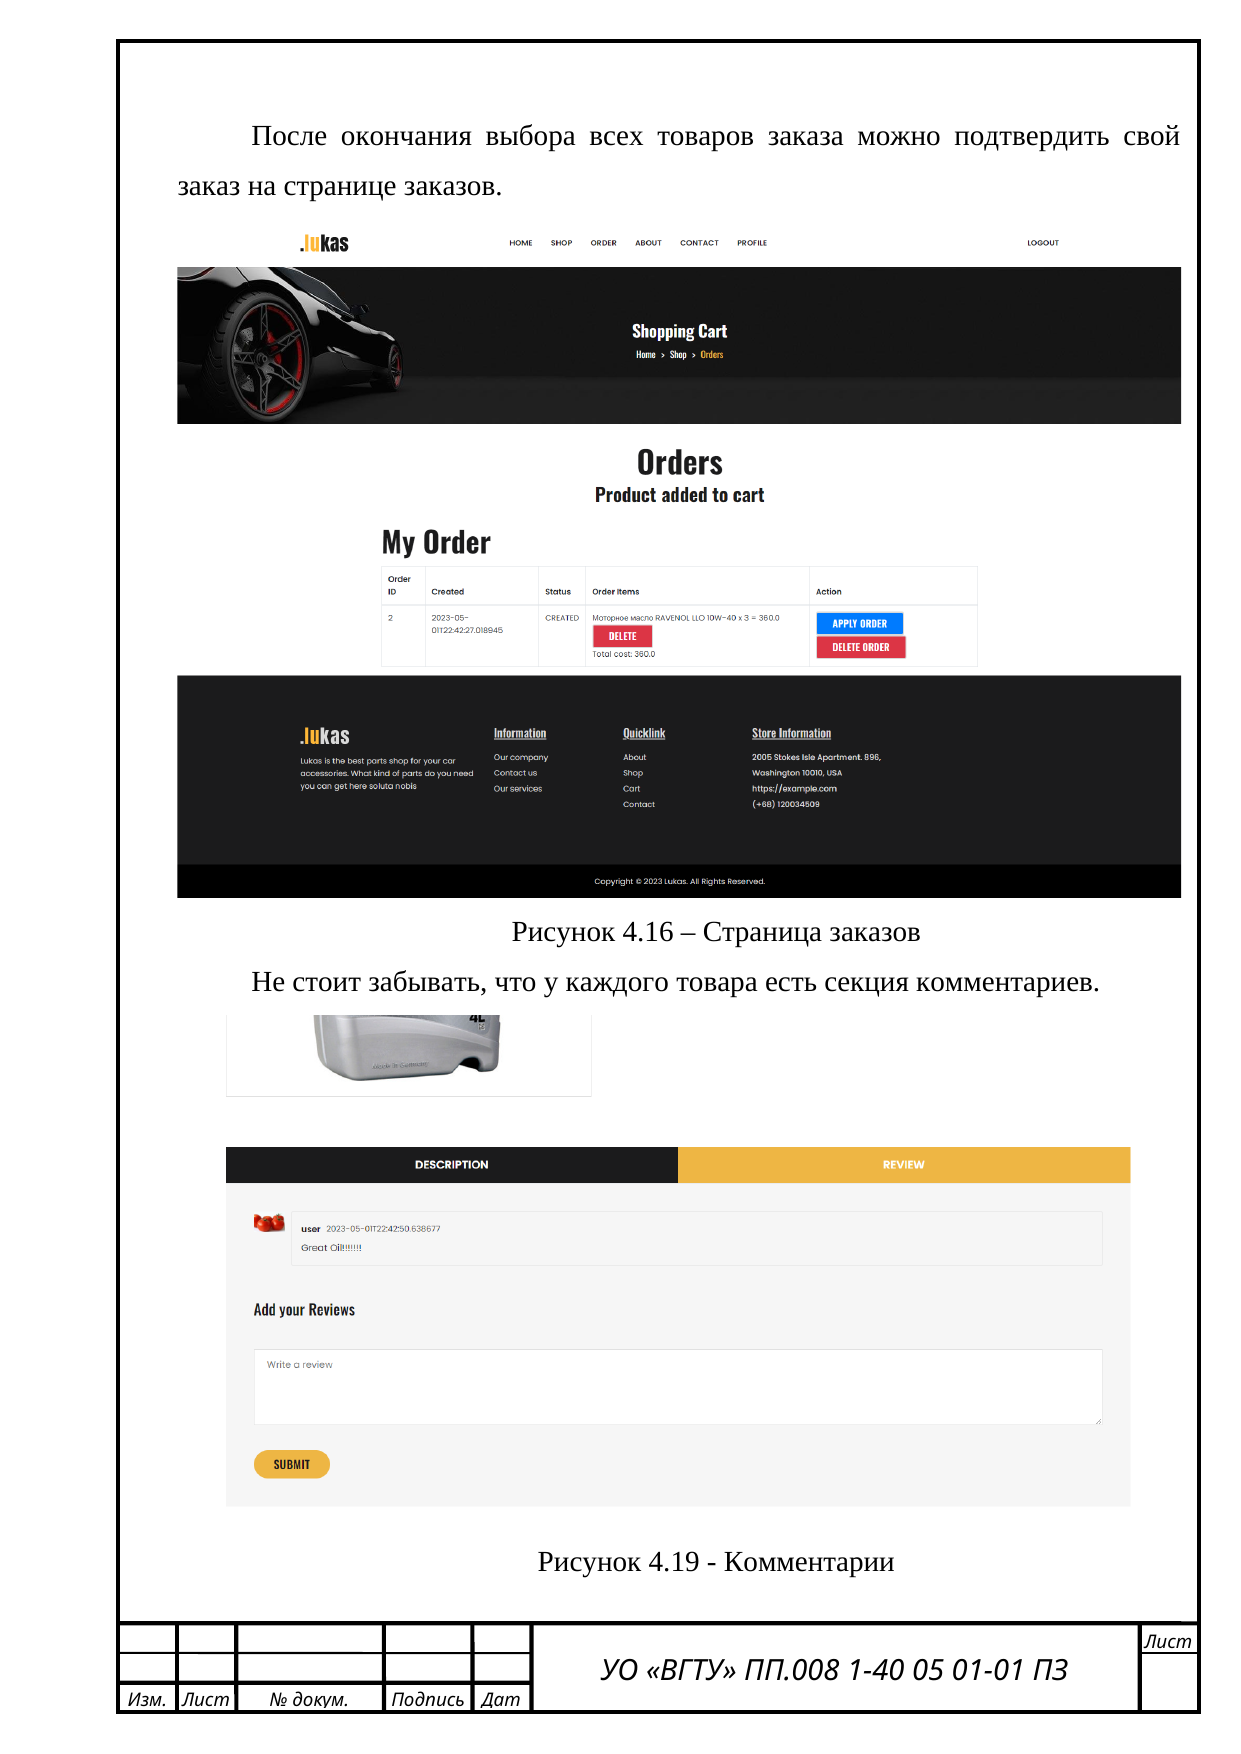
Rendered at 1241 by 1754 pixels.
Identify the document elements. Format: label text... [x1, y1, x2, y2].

text После окончания выбора всех товаров заказа можно подтвердить свой заказ на странице заказов. [177, 118, 1181, 202]
text Рисунок 4.19 - Комментарии [177, 1544, 1181, 1578]
text Не стоит забывать, что у каждого товара есть секция комментариев. [177, 964, 1181, 998]
text Рисунок 4.16 – Страница заказов [177, 914, 1181, 948]
picture [177, 218, 1182, 898]
picture [177, 1015, 1182, 1528]
